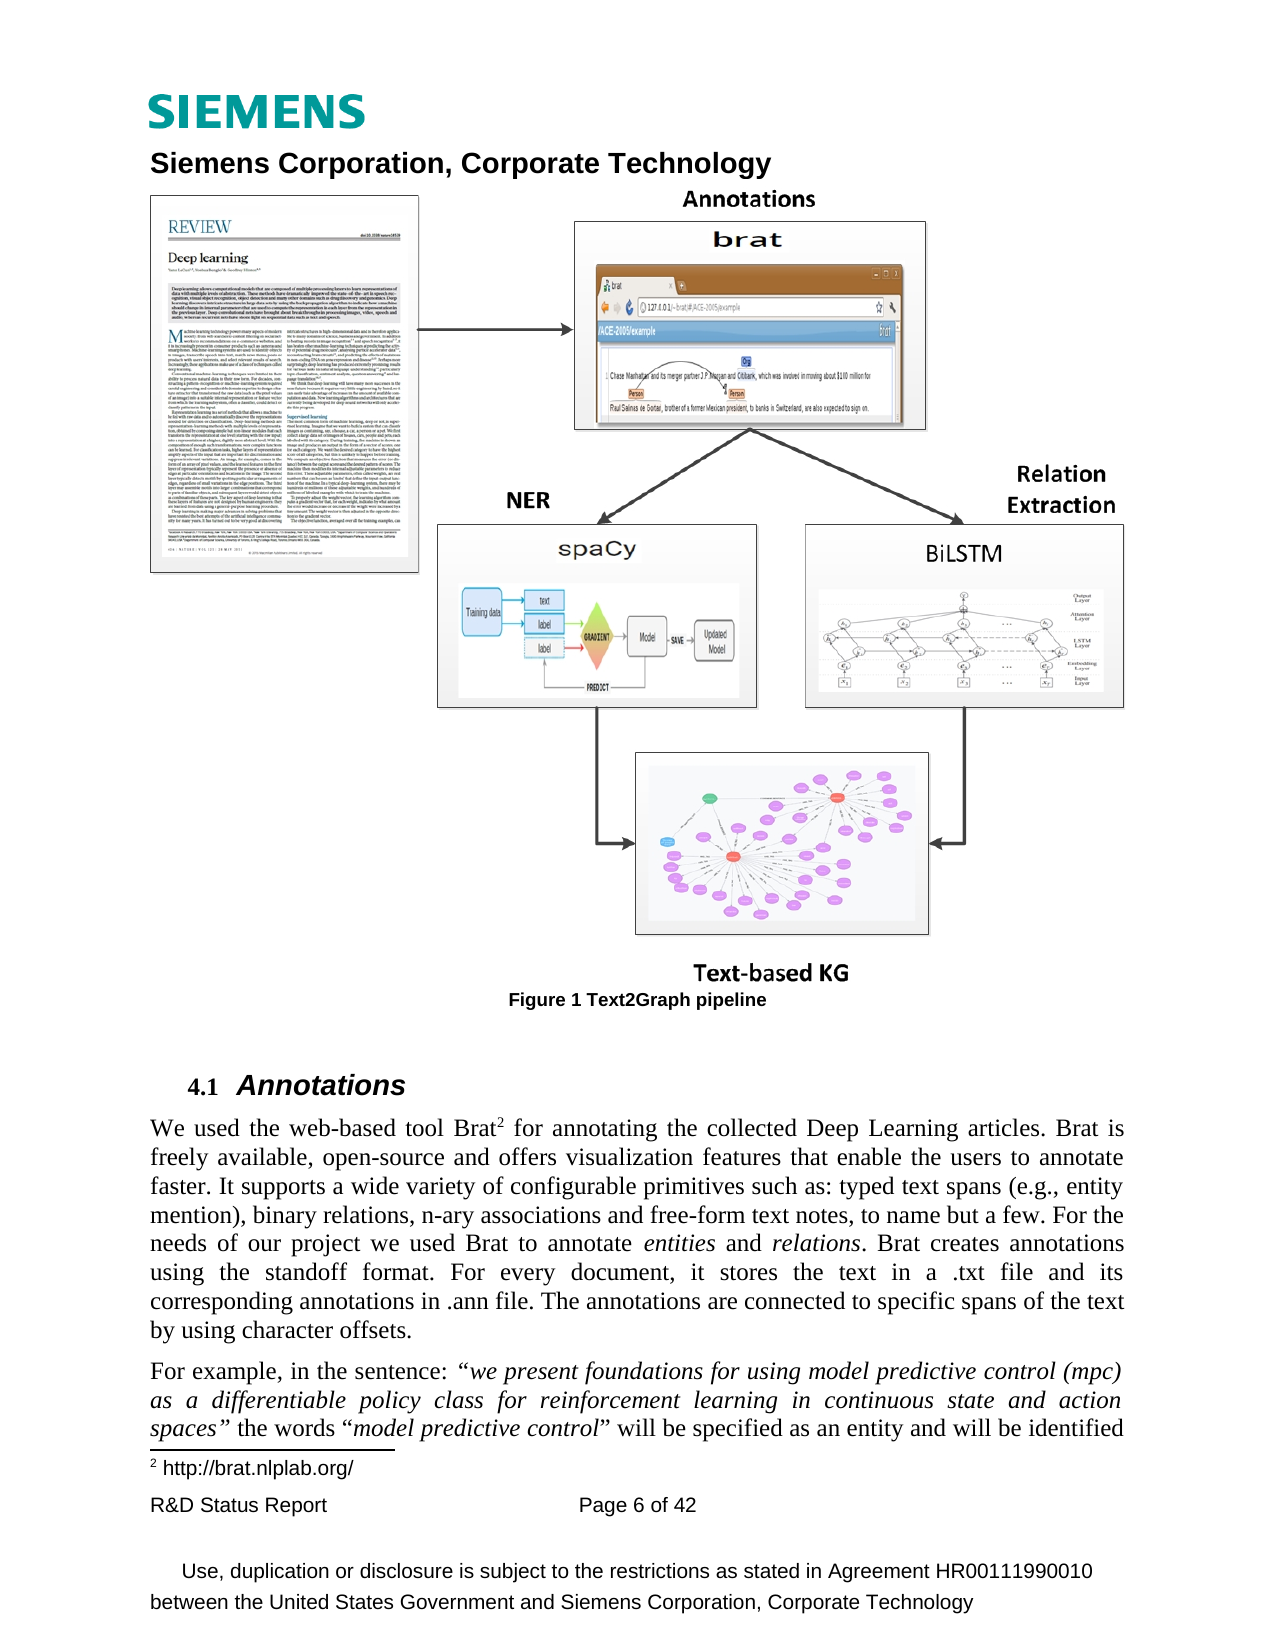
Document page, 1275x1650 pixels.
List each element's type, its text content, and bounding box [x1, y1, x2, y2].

text We used the web-based tool Brat for annotating the collected Deep Learning articles. Brat is freely available, open-source and offers visualization features that enable the users to annotate faster. It supports a wide variety of configurable primitives such as: typed text spans (e.g., entity mention), binary relations, n-ary associations and free-form text notes, to name but a few. For the needs of our project we used Brat to annotate entities and relations. Brat creates annotations using the standoff format. For every document, it stores the text in a .txt file and its corresponding annotations in .ann file. The annotations are connected to specific spans of the text by using character offsets. [150, 1113, 1125, 1343]
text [150, 1356, 1125, 1442]
text Figure 1 Text2Graph pipeline [150, 989, 1125, 1010]
picture [150, 179, 1125, 989]
subtitle Annotations [187, 1067, 1125, 1101]
